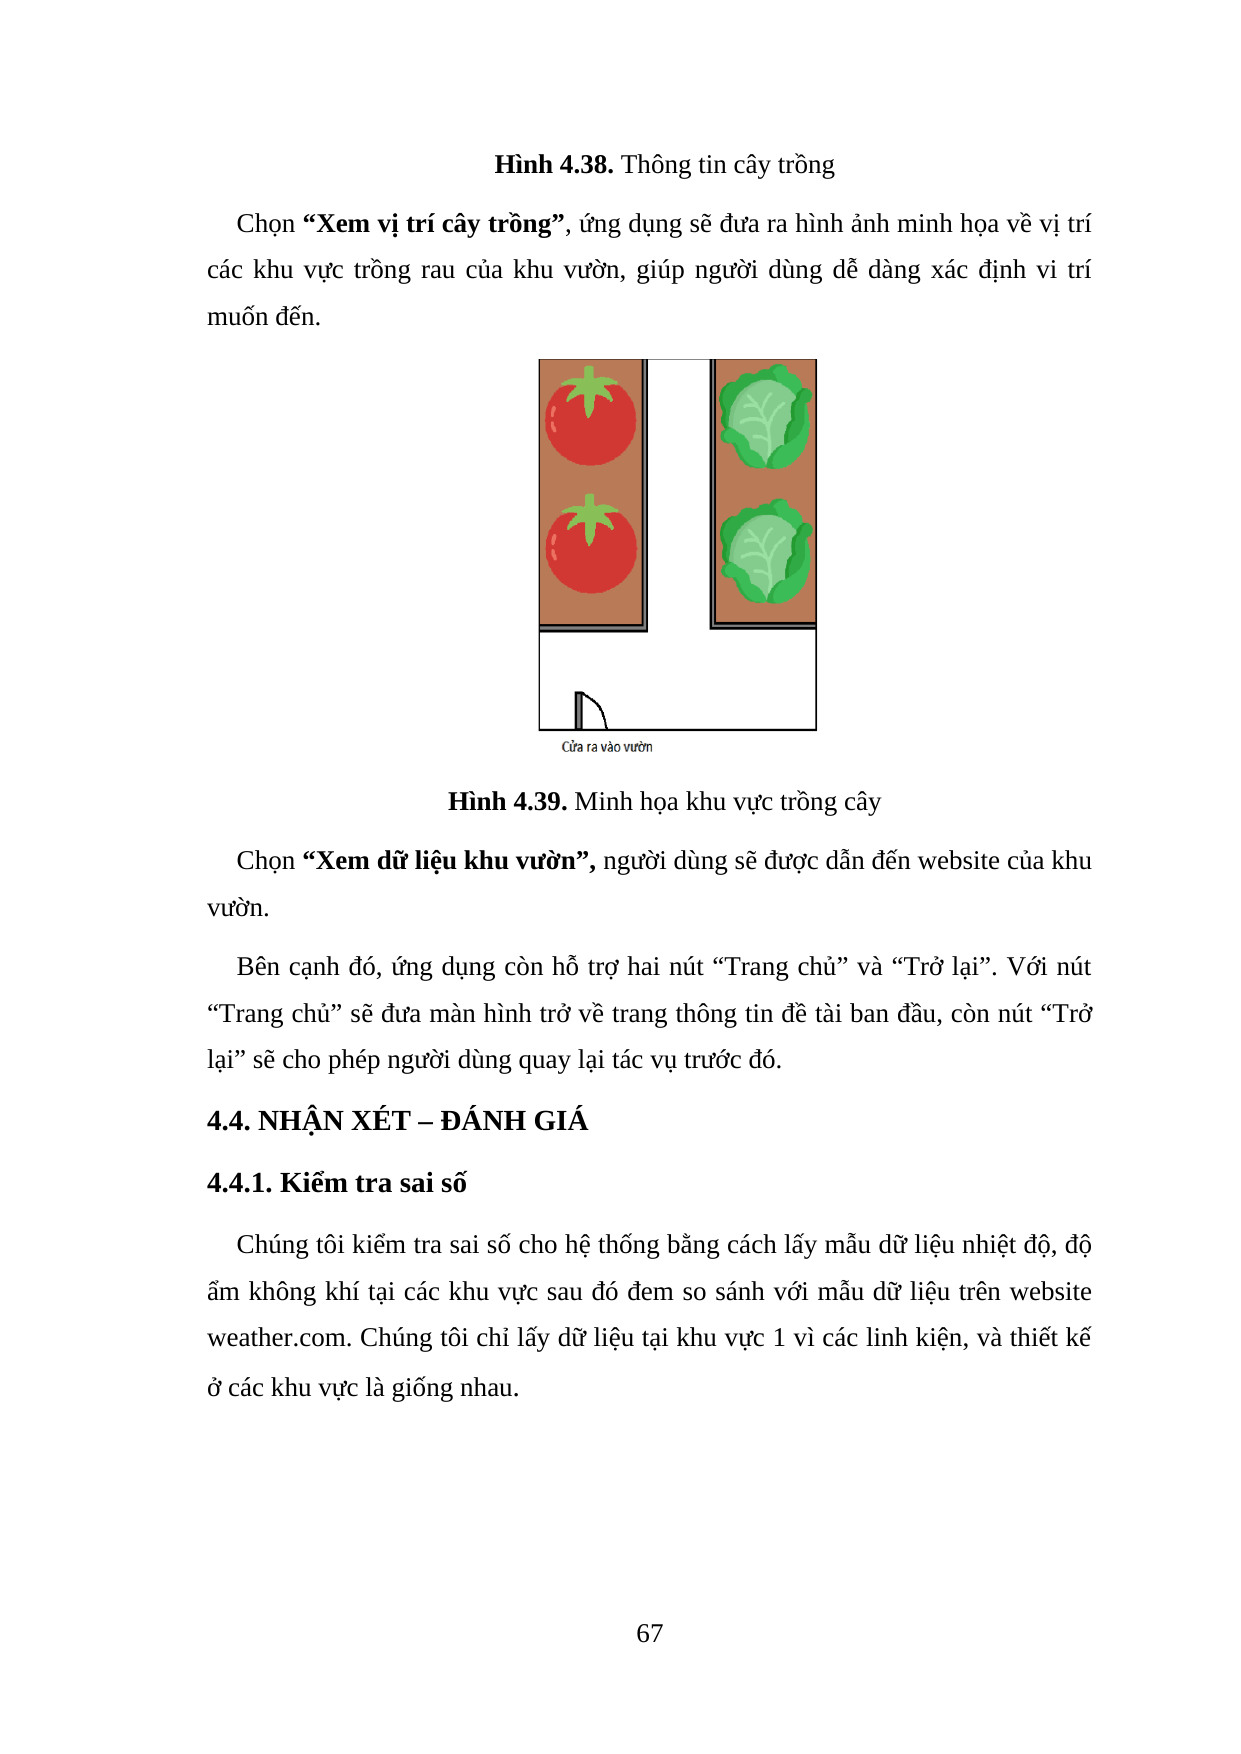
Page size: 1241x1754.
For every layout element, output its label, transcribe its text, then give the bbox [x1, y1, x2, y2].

picture [538, 359, 818, 757]
text Hình 4.38. Thông tin cây trồng [207, 148, 1092, 179]
text Chọn “Xem vị trí cây trồng”, ứng dụng sẽ đưa ra hình ảnh minh họa về vị trí các khu vực trồng rau của khu vườn, giúp người dùng dễ dàng xác định vi trí muốn đến. [207, 207, 1092, 331]
text Chúng tôi kiểm tra sai số cho hệ thống bằng cách lấy mẫu dữ liệu nhiệt độ, độ ẩm không khí tại các khu vực sau đó đem so sánh với mẫu dữ liệu trên website weather.com. Chúng tôi chỉ lấy dữ liệu tại khu vực 1 vì các linh kiện, và thiết kế ở các khu vực là giống nhau. [207, 1228, 1092, 1403]
text Hình 4.39. Minh họa khu vực trồng cây [207, 785, 1092, 816]
text Chọn “Xem dữ liệu khu vườn”, người dùng sẽ được dẫn đến website của khu vườn. [207, 844, 1092, 922]
text Bên cạnh đó, ứng dụng còn hỗ trợ hai nút “Trang chủ” và “Trở lại”. Với nút “Trang chủ” sẽ đưa màn hình trở về trang thông tin đề tài ban đầu, còn nút “Trở lại” sẽ cho phép người dùng quay lại tác vụ trước đó. [207, 950, 1092, 1074]
text 4.4. NHẬN XÉT – ĐÁNH GIÁ [207, 1103, 1092, 1136]
text 4.4.1. Kiểm tra sai số [207, 1165, 1092, 1199]
